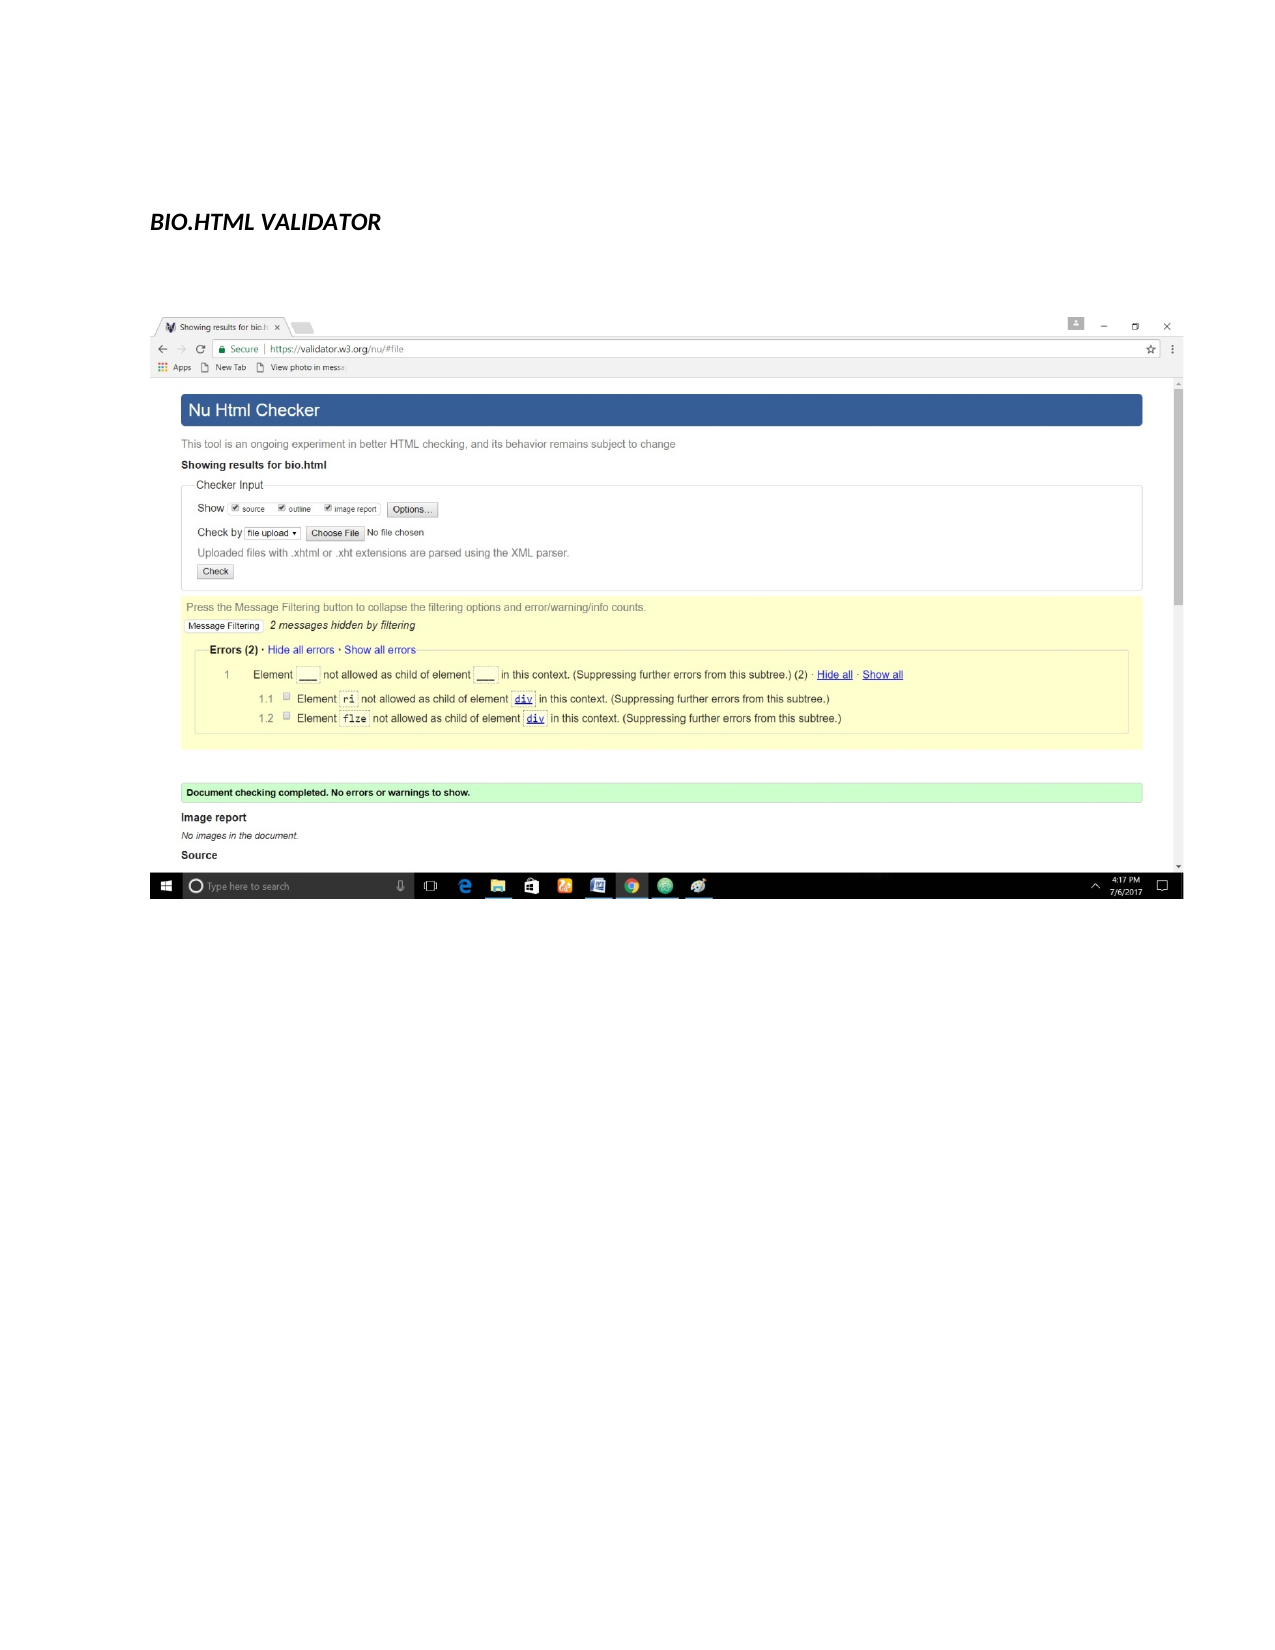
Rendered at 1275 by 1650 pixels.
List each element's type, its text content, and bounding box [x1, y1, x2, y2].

picture [150, 317, 1184, 899]
text BIO.HTML VALIDATOR [150, 206, 1125, 236]
